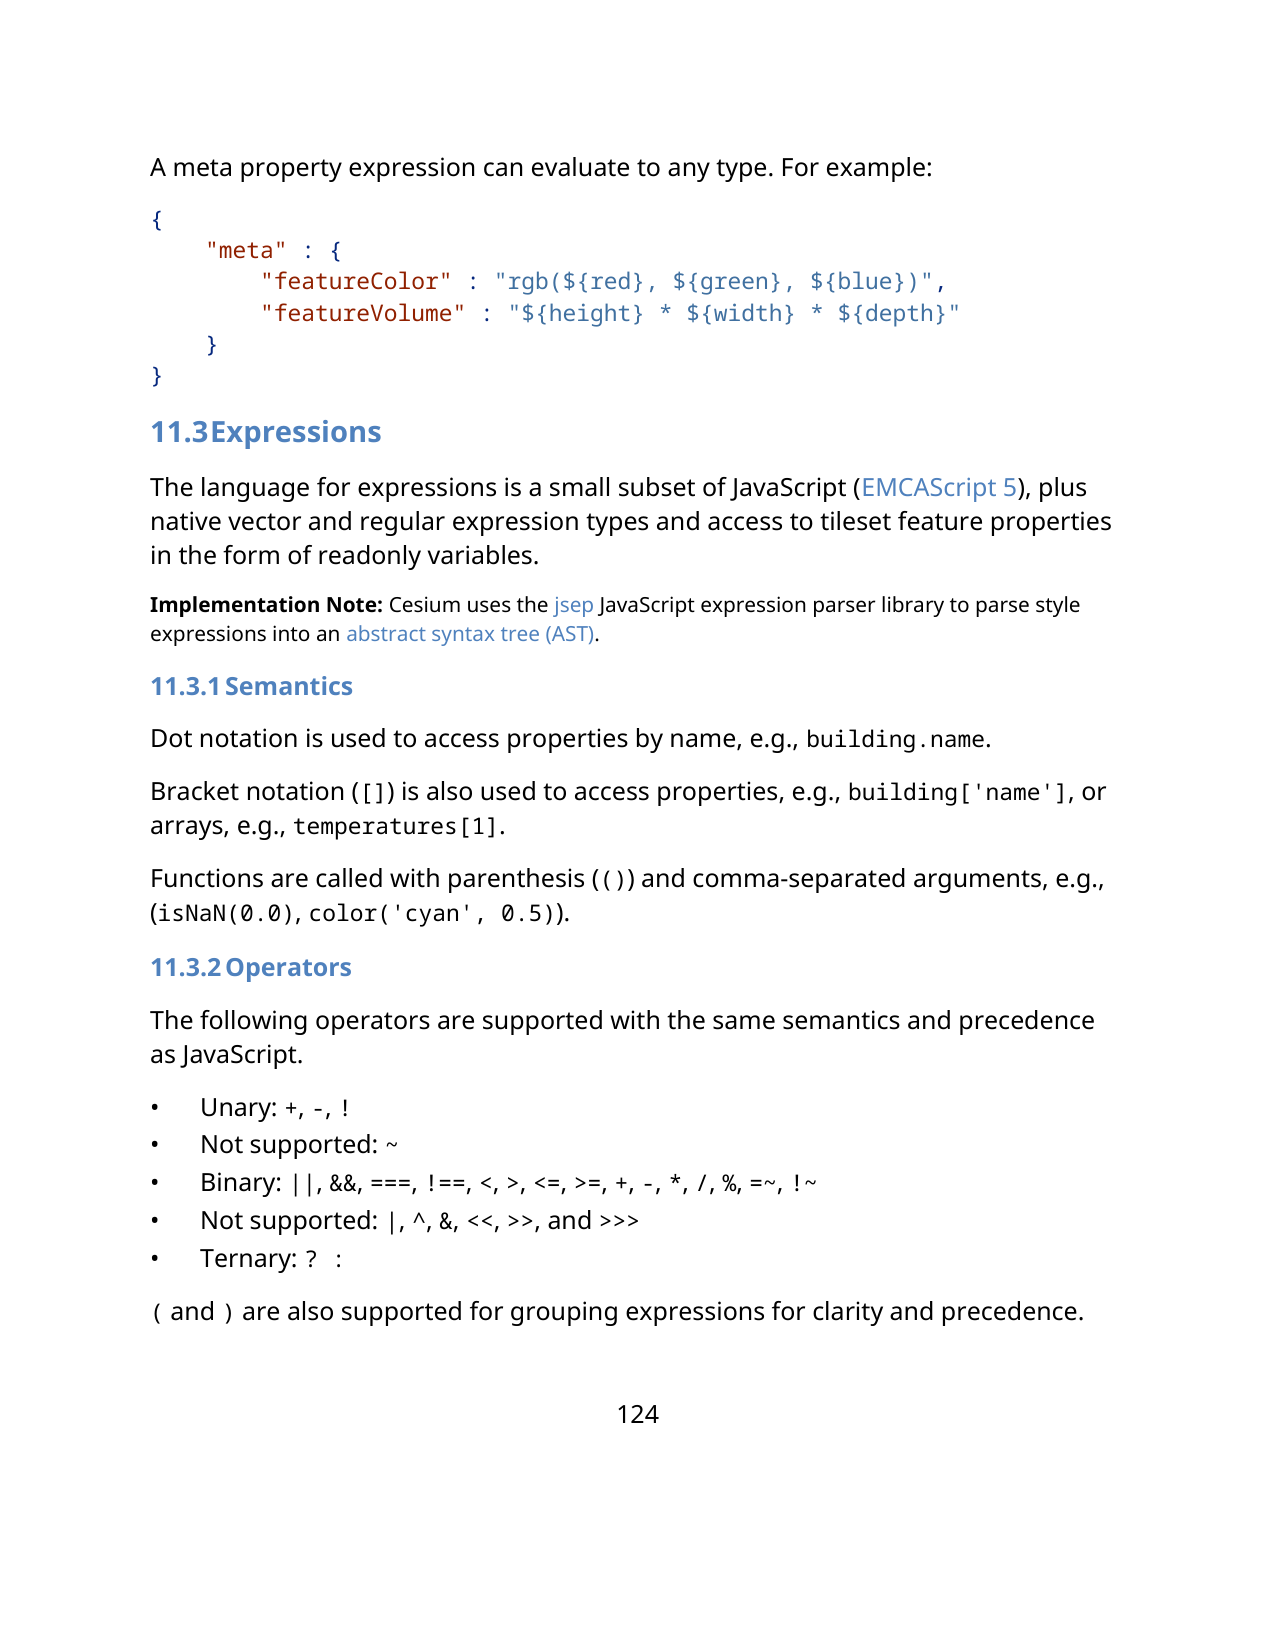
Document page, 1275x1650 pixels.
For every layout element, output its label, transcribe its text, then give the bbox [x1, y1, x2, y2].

text Functions are called with parenthesis (()) and comma-separated arguments, e.g., (isNaN(0.0), color('cyan', 0.5)). [150, 861, 1125, 929]
text Bracket notation ([]) is also used to access properties, e.g., building['name'], or arrays, e.g., temperatures[1]. [150, 774, 1125, 842]
text The following operators are supported with the same semantics and precedence as JavaScript. [150, 1002, 1125, 1071]
subtitle Expressions [150, 411, 1125, 451]
text A meta property expression can evaluate to any type. For example: [150, 150, 1125, 184]
list Not supported: ~ [150, 1127, 1125, 1161]
text ( and ) are also supported for grouping expressions for clarity and precedence. [150, 1293, 1125, 1327]
list Binary: ||, &&, ===, !==, <, >, <=, >=, +, -, *, /, %, =~, !~ [150, 1165, 1125, 1199]
list Not supported: |, ^, &, <<, >>, and >>> [150, 1203, 1125, 1237]
subtitle Operators [150, 950, 1125, 984]
text Dot notation is used to access properties by name, e.g., building.name. [150, 721, 1125, 755]
subtitle Semantics [150, 668, 1125, 702]
list Ternary: ? : [150, 1241, 1125, 1275]
text { "meta" : { "featureColor" : "rgb(${red}, ${green}, ${blue})", "featureVolume" : "${height} * ${width} * ${depth}" } } [150, 203, 1125, 390]
text Implementation Note: Cesium uses the jsep JavaScript expression parser library to parse style expressions into an abstract syntax tree (AST). [150, 591, 1125, 647]
text The language for expressions is a small subset of JavaScript (EMCAScript 5), plus native vector and regular expression types and access to tileset feature properties in the form of readonly variables. [150, 469, 1125, 572]
list Unary: +, -, ! [150, 1089, 1125, 1123]
